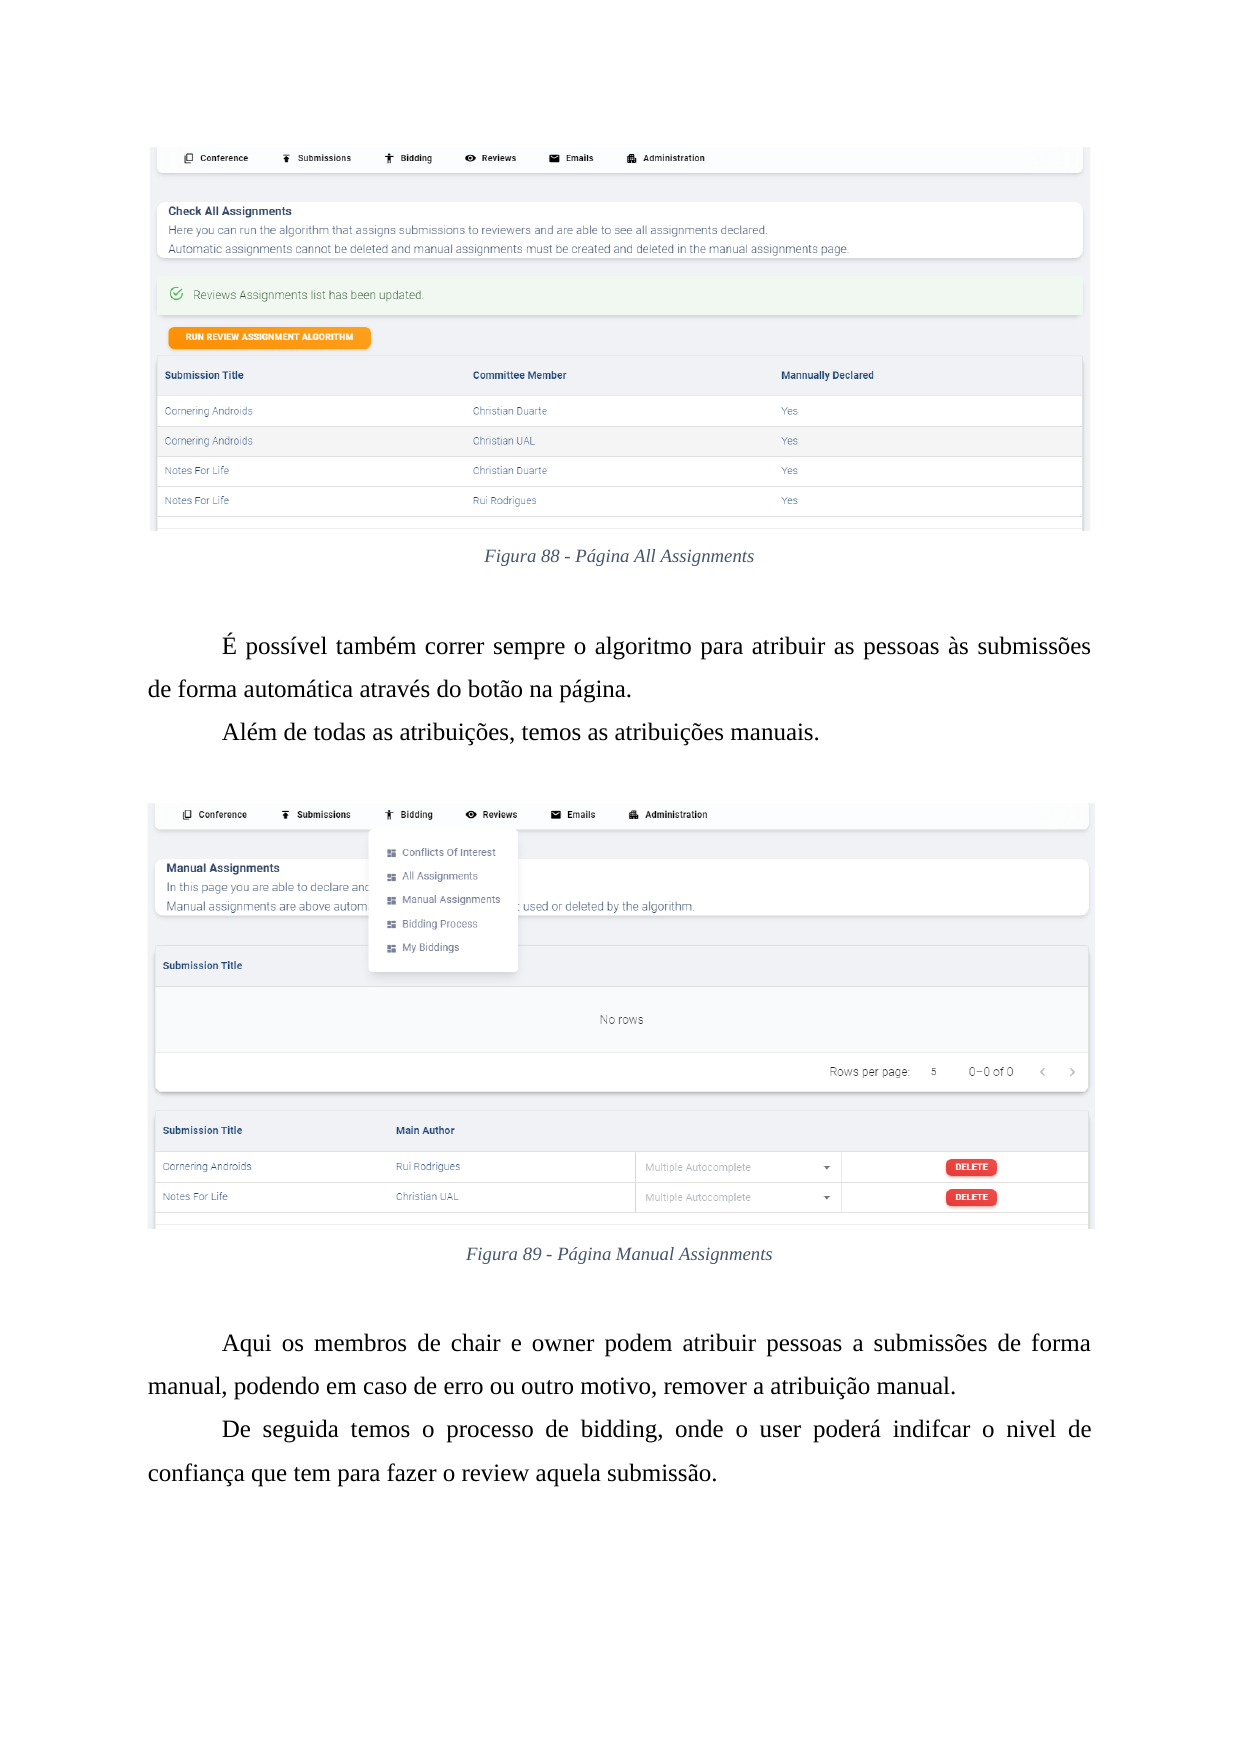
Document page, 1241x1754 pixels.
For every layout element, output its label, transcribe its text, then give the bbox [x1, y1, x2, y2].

picture [147, 803, 1095, 1229]
text É possível também correr sempre o algoritmo para atribuir as pessoas às submissões de forma automática através do botão na página. [148, 631, 1092, 703]
text Figura 88 - Página All Assignments [148, 545, 1092, 567]
text Além de todas as atribuições, temos as atribuições manuais. [148, 717, 1092, 746]
picture [149, 147, 1091, 531]
text Aqui os membros de chair e owner podem atribuir pessoas a submissões de forma manual, podendo em caso de erro ou outro motivo, remover a atribuição manual. [148, 1328, 1092, 1400]
text Figura 89 - Página Manual Assignments [148, 1243, 1092, 1264]
text De seguida temos o processo de bidding, onde o user poderá indifcar o nivel de confiança que tem para fazer o review aquela submissão. [148, 1414, 1092, 1486]
